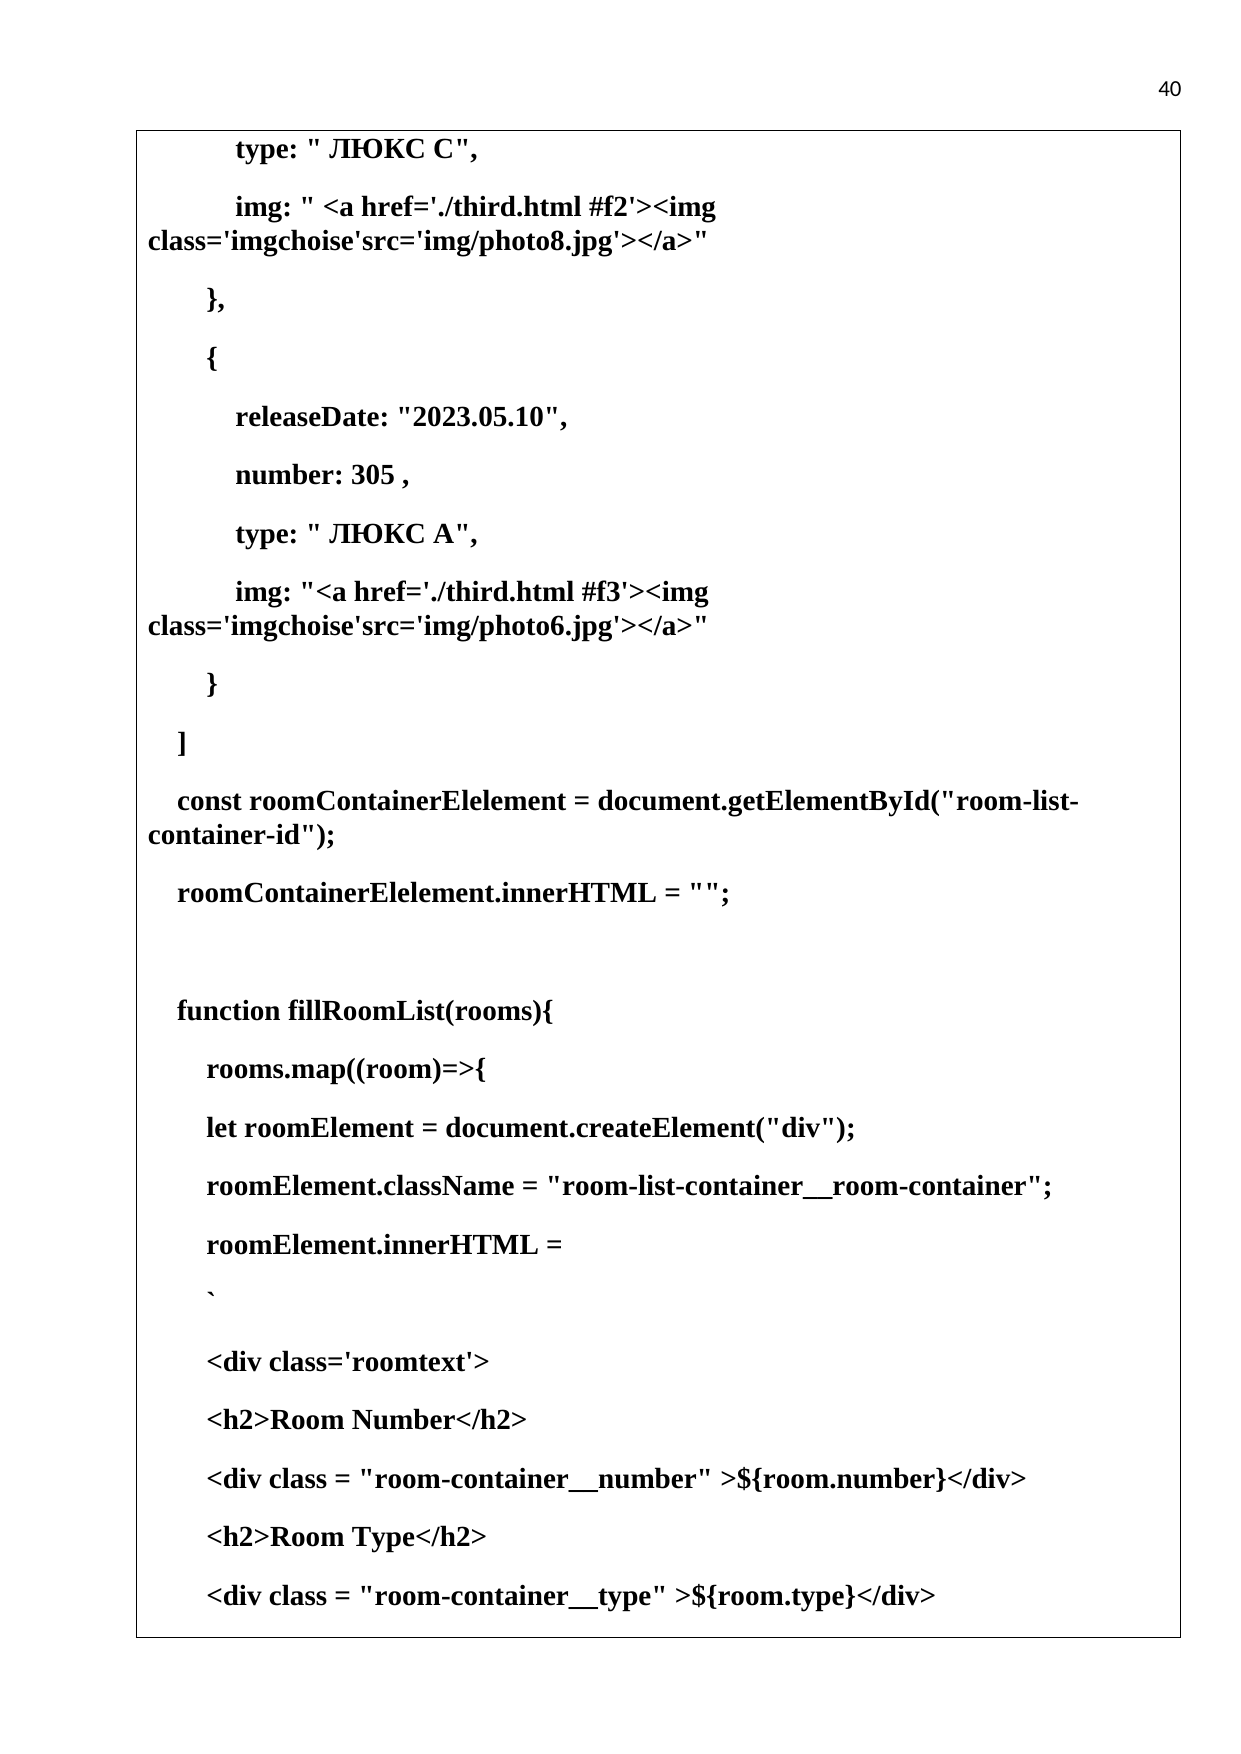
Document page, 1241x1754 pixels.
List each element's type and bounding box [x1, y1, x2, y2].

table_header [137, 131, 1180, 1637]
